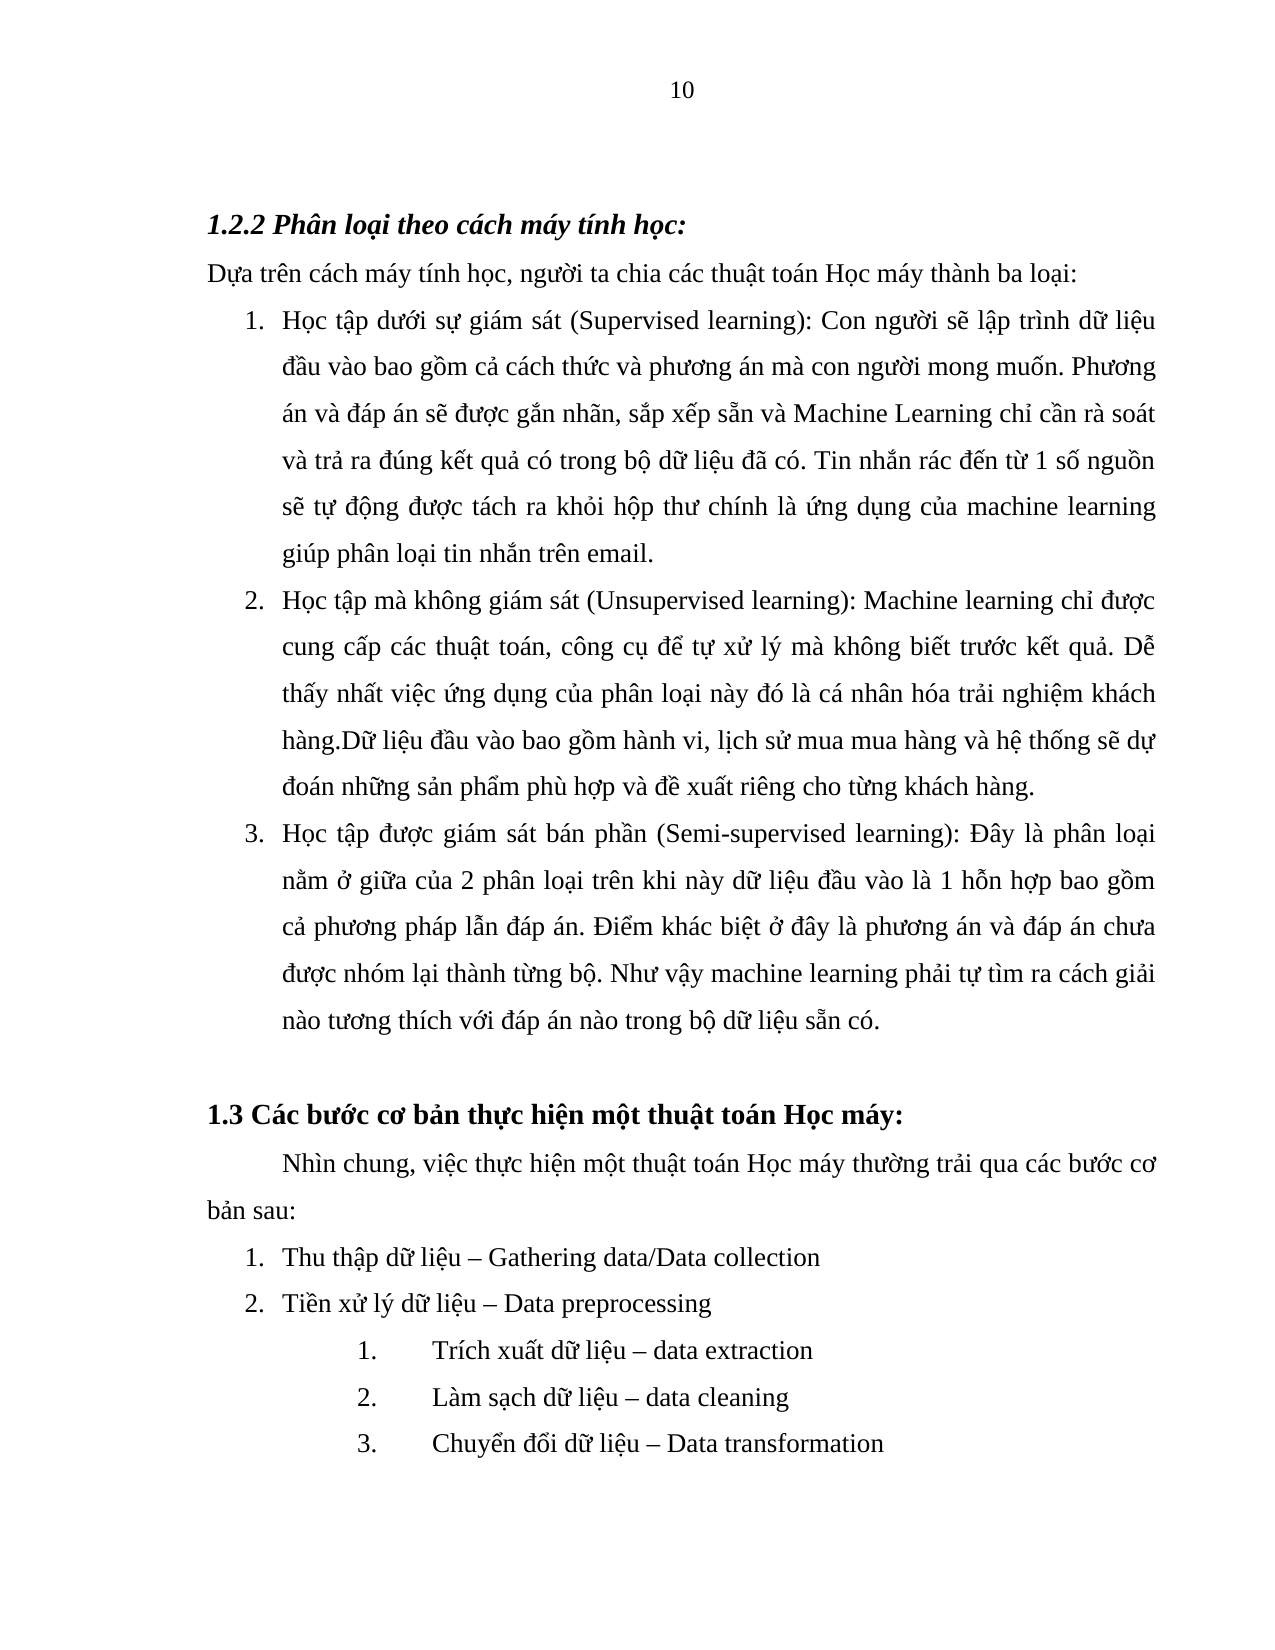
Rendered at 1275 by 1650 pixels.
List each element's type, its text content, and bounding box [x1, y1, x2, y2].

text 1.3 Các bước cơ bản thực hiện một thuật toán Học máy: [207, 1097, 1157, 1131]
text Dựa trên cách máy tính học, người ta chia các thuật toán Học máy thành ba loại: [207, 257, 1157, 288]
text 1. Trích xuất dữ liệu – data extraction [282, 1334, 1157, 1365]
list Thu thập dữ liệu – Gathering data/Data collection [244, 1241, 1157, 1272]
text 3. Chuyển đổi dữ liệu – Data transformation [282, 1427, 1157, 1458]
list Học tập mà không giám sát (Unsupervised learning): Machine learning chỉ được cung cấp các thuật toán, công cụ để tự xử lý mà không biết trước kết quả. Dễ thấy nhất việc ứng dụng của phân loại này đó là cá nhân hóa trải nghiệm khách hàng.Dữ liệu đầu vào bao gồm hành vi, lịch sử mua mua hàng và hệ thống sẽ dự đoán những sản phẩm phù hợp và đề xuất riêng cho từng khách hàng. [244, 584, 1157, 802]
text 2. Làm sạch dữ liệu – data cleaning [282, 1381, 1157, 1412]
text Nhìn chung, việc thực hiện một thuật toán Học máy thường trải qua các bước cơ bản sau: [207, 1147, 1157, 1225]
text 1.2.2 Phân loại theo cách máy tính học: [207, 207, 1157, 240]
list Tiền xử lý dữ liệu – Data preprocessing [244, 1287, 1157, 1318]
list Học tập dưới sự giám sát (Supervised learning): Con người sẽ lập trình dữ liệu đầu vào bao gồm cả cách thức và phương án mà con người mong muốn. Phương án và đáp án sẽ được gắn nhãn, sắp xếp sẵn và Machine Learning chỉ cần rà soát và trả ra đúng kết quả có trong bộ dữ liệu đã có. Tin nhắn rác đến từ 1 số nguồn sẽ tự động được tách ra khỏi hộp thư chính là ứng dụng của machine learning giúp phân loại tin nhắn trên email. [244, 304, 1157, 568]
list Học tập được giám sát bán phần (Semi-supervised learning): Đây là phân loại nằm ở giữa của 2 phân loại trên khi này dữ liệu đầu vào là 1 hỗn hợp bao gồm cả phương pháp lẫn đáp án. Điểm khác biệt ở đây là phương án và đáp án chưa được nhóm lại thành từng bộ. Như vậy machine learning phải tự tìm ra cách giải nào tương thích với đáp án nào trong bộ dữ liệu sẵn có. [244, 817, 1157, 1035]
